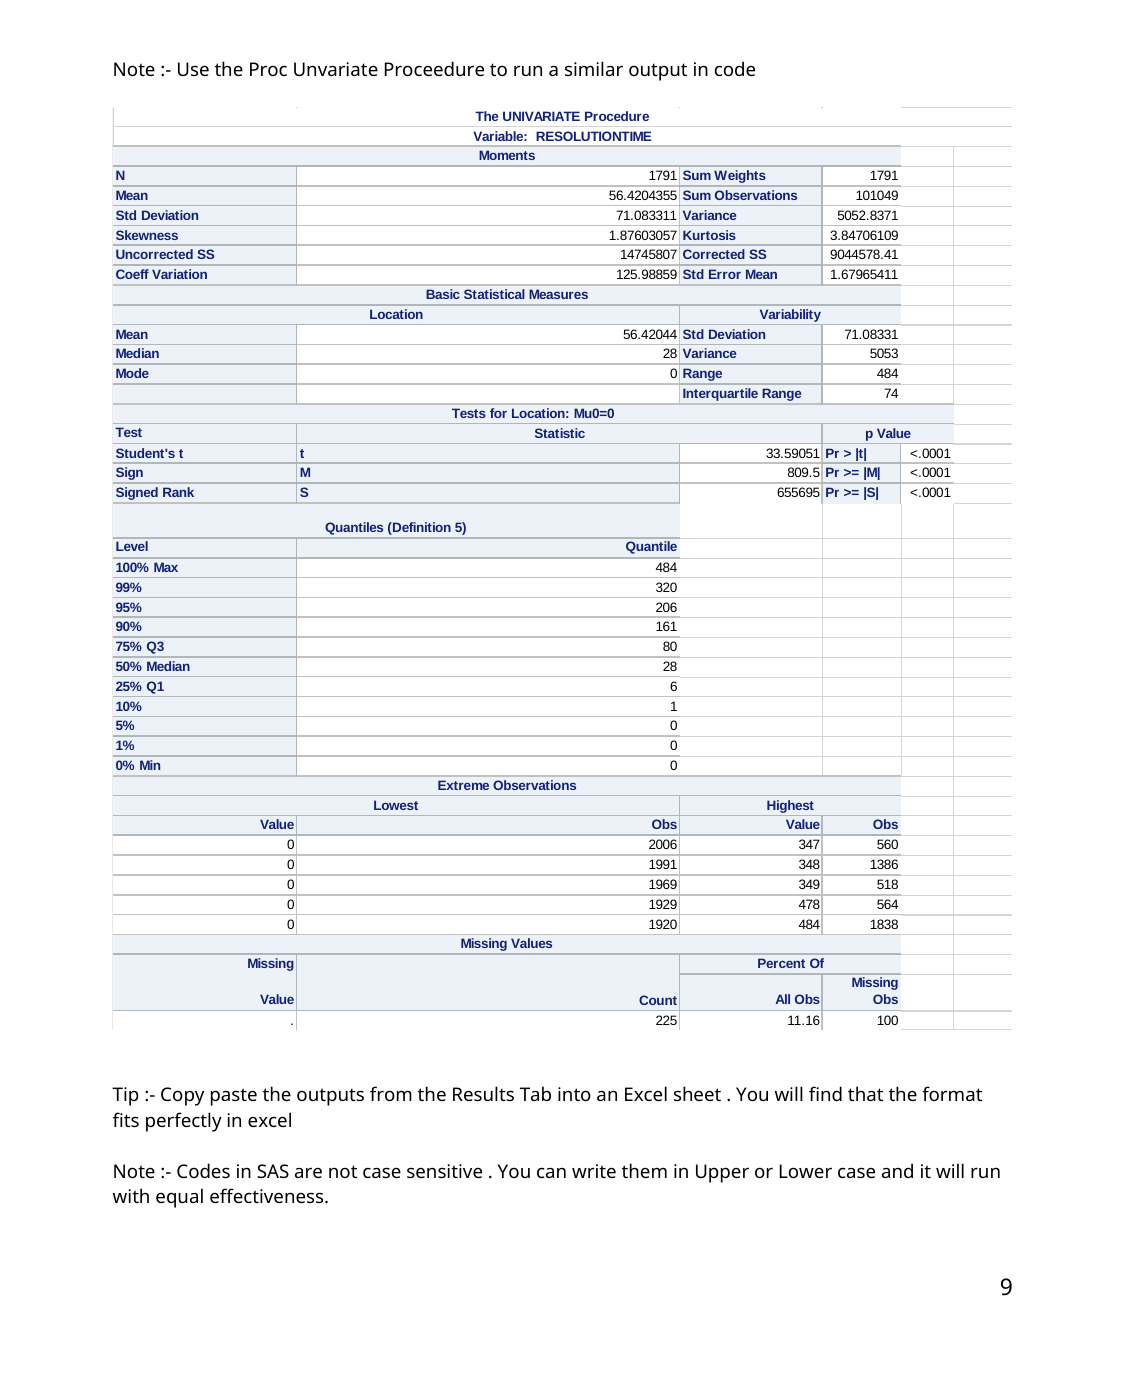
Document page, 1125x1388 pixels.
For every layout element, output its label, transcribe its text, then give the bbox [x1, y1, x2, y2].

text Tip :- Copy paste the outputs from the Results Tab into an Excel sheet . You will find that the format fits perfectly in excel [112, 1081, 1012, 1132]
text Note :- Use the Proc Unvariate Proceedure to run a similar output in code [112, 56, 1012, 82]
text Note :- Codes in SAS are not case sensitive . You can write them in Upper or Lower case and it will run with equal effectiveness. [112, 1158, 1012, 1209]
